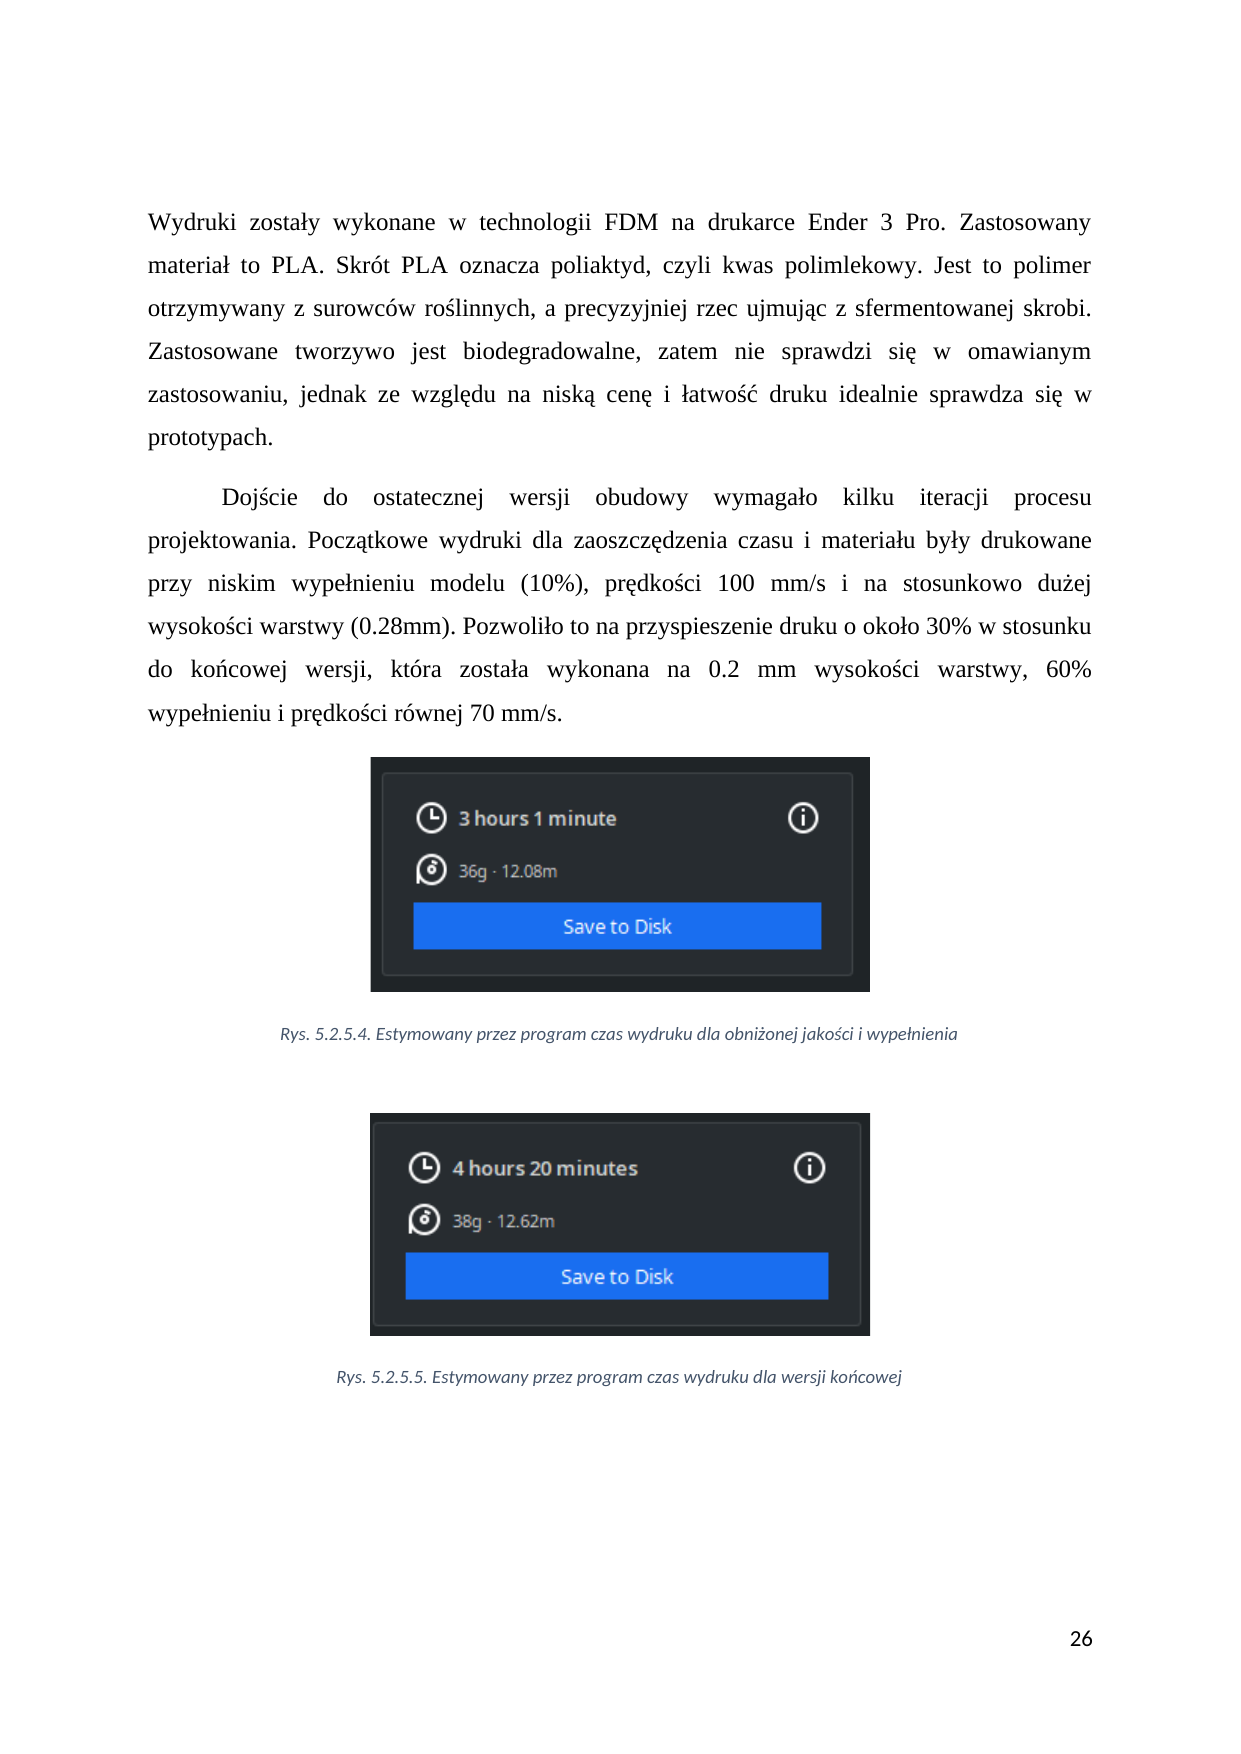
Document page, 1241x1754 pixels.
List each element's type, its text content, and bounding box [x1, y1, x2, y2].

picture [370, 757, 870, 992]
text Wydruki zostały wykonane w technologii FDM na drukarce Ender 3 Pro. Zastosowany materiał to PLA. Skrót PLA oznacza poliaktyd, czyli kwas polimlekowy. Jest to polimer otrzymywany z surowców roślinnych, a precyzyjniej rzec ujmując z sfermentowanej skrobi. Zastosowane tworzywo jest biodegradowalne, zatem nie sprawdzi się w omawianym zastosowaniu, jednak ze względu na niską cenę i łatwość druku idealnie sprawdza się w prototypach. [148, 207, 1093, 451]
text Rys. 5.2.5.5. Estymowany przez program czas wydruku dla wersji końcowej [148, 1366, 1093, 1389]
picture [370, 1113, 871, 1336]
text Rys. 5.2.5.4. Estymowany przez program czas wydruku dla obniżonej jakości i wypełnienia [148, 1022, 1093, 1045]
text Dojście do ostatecznej wersji obudowy wymagało kilku iteracji procesu projektowania. Początkowe wydruki dla zaoszczędzenia czasu i materiału były drukowane przy niskim wypełnieniu modelu (10%), prędkości 100 mm/s i na stosunkowo dużej wysokości warstwy (0.28mm). Pozwoliło to na przyspieszenie druku o około 30% w stosunku do końcowej wersji, która została wykonana na 0.2 mm wysokości warstwy, 60% wypełnieniu i prędkości równej 70 mm/s. [148, 482, 1093, 726]
